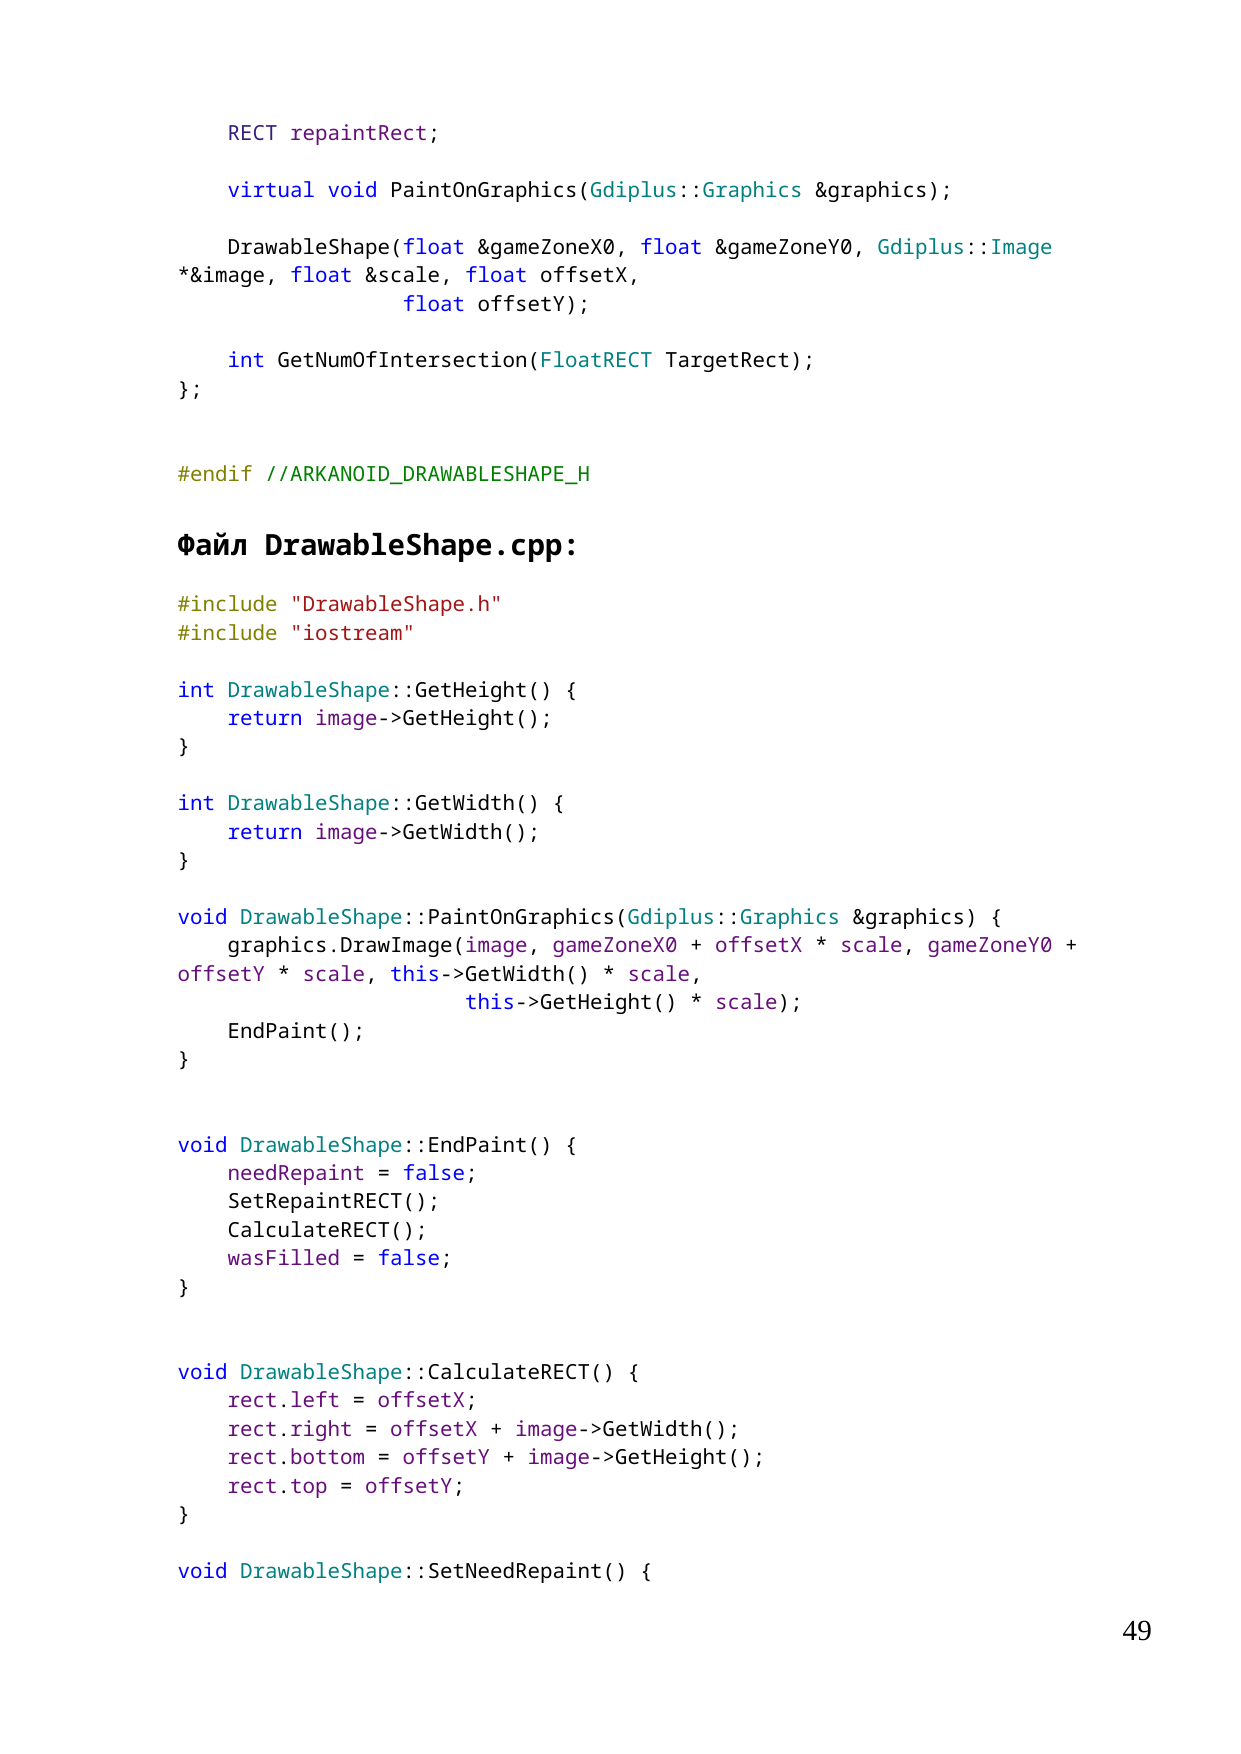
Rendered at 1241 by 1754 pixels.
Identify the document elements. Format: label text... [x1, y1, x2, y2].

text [177, 589, 1152, 1585]
text Файл DrawableShape.cpp: [177, 525, 1152, 564]
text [177, 118, 1152, 488]
